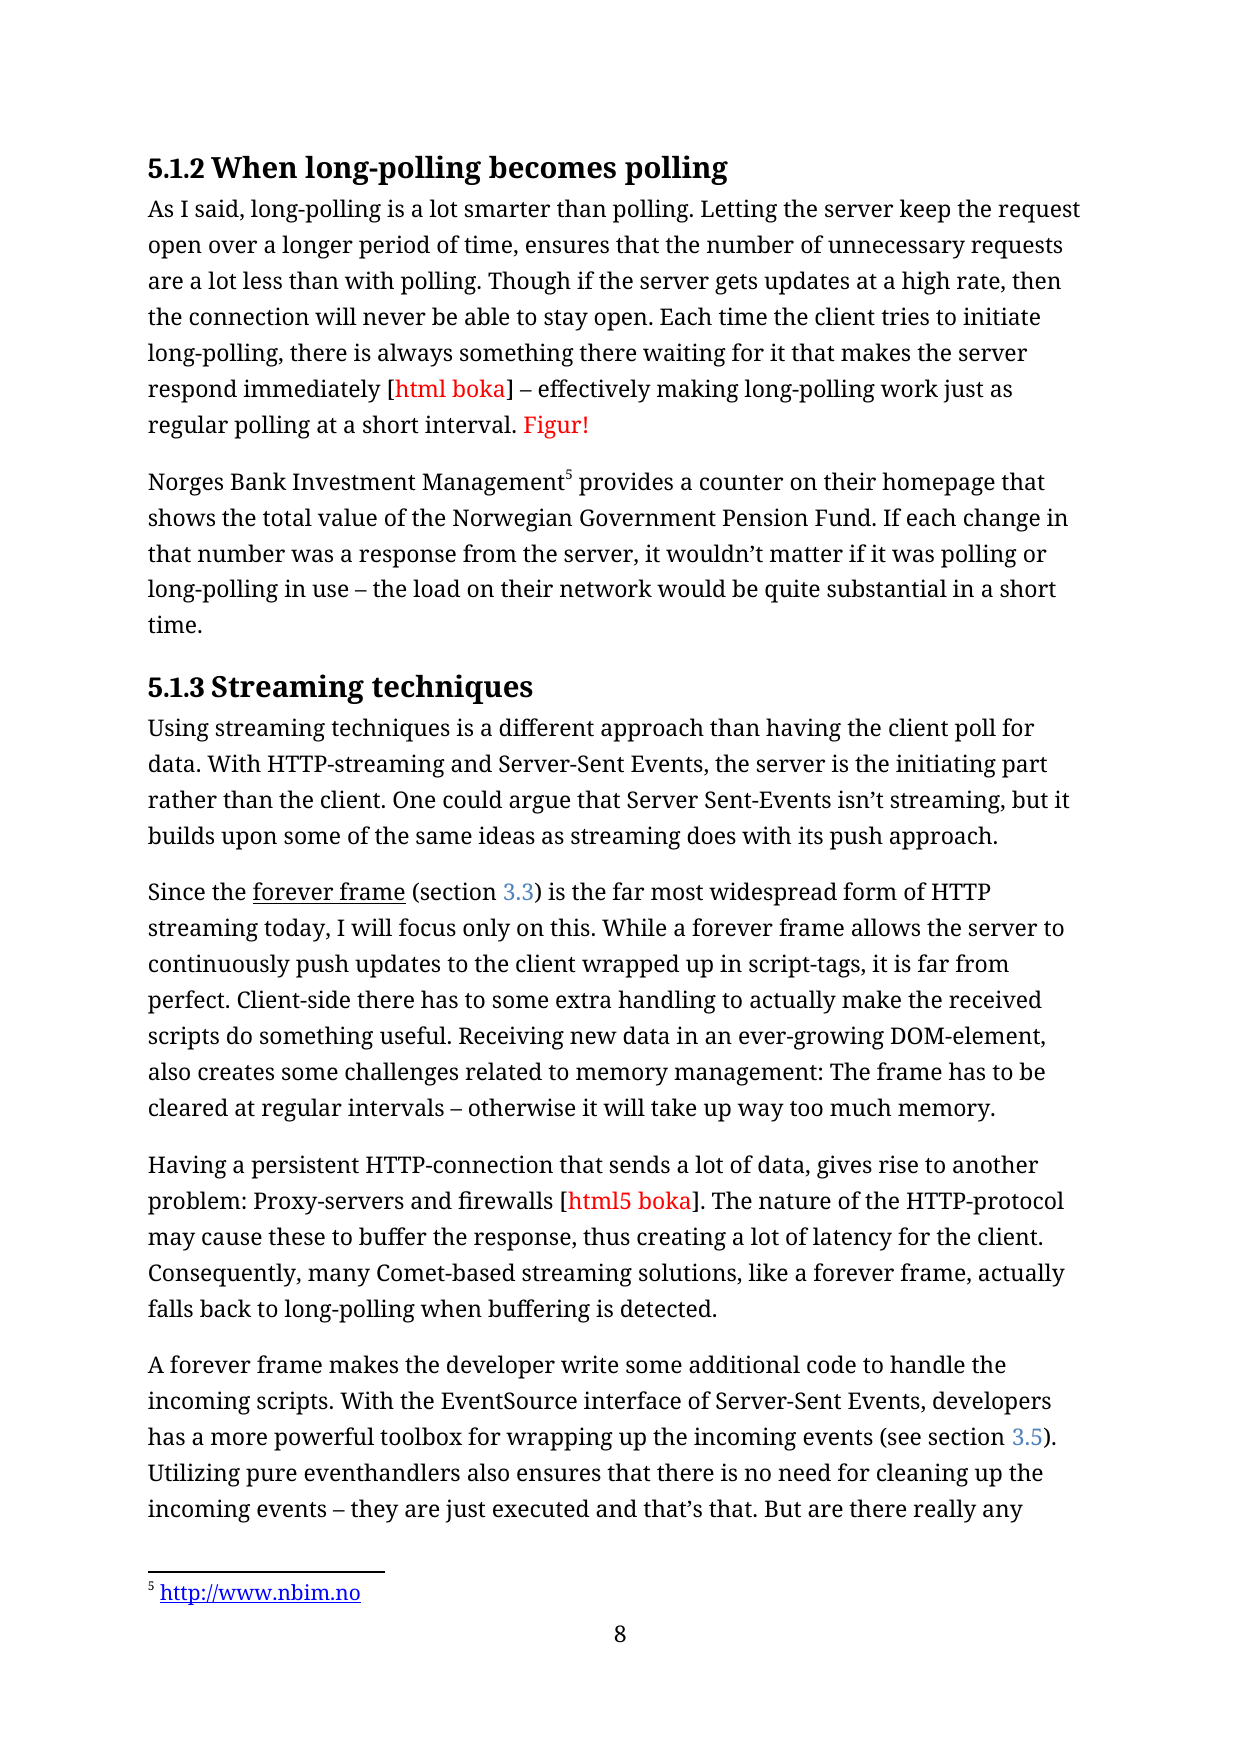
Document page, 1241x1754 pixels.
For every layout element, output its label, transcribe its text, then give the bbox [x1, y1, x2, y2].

subtitle When long-polling becomes polling [148, 148, 1093, 187]
text Norges Bank Investment Management provides a counter on their homepage that shows the total value of the Norwegian Government Pension Fund. If each change in that number was a response from the server, it wouldn’t matter if it was polling or long-polling in use – the load on their network would be quite substantial in a short time. [148, 466, 1093, 641]
text Using streaming techniques is a different approach than having the client poll for data. With HTTP-streaming and Server-Sent Events, the server is the initiating part rather than the client. One could argue that Server Sent-Events isn’t streaming, but it builds upon some of the same ideas as streaming does with its push approach. [148, 712, 1093, 851]
subtitle Streaming techniques [148, 666, 1093, 706]
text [148, 1349, 1093, 1524]
text Having a persistent HTTP-connection that sends a lot of data, gives rise to another problem: Proxy-servers and firewalls [html5 boka]. The nature of the HTTP-protocol may cause these to buffer the response, thus creating a lot of latency for the client. Consequently, many Comet-based streaming solutions, like a forever frame, actually falls back to long-polling when buffering is detected. [148, 1149, 1093, 1324]
text As I said, long-polling is a lot smarter than polling. Letting the server keep the request open over a longer period of time, ensures that the number of unnecessary requests are a lot less than with polling. Though if the server gets updates at a high rate, then the connection will never be able to stay open. Each time the client tries to initiate long-polling, there is always something there waiting for it that makes the server respond immediately [html boka] – effectively making long-polling work just as regular polling at a short interval. Figur! [148, 193, 1093, 440]
